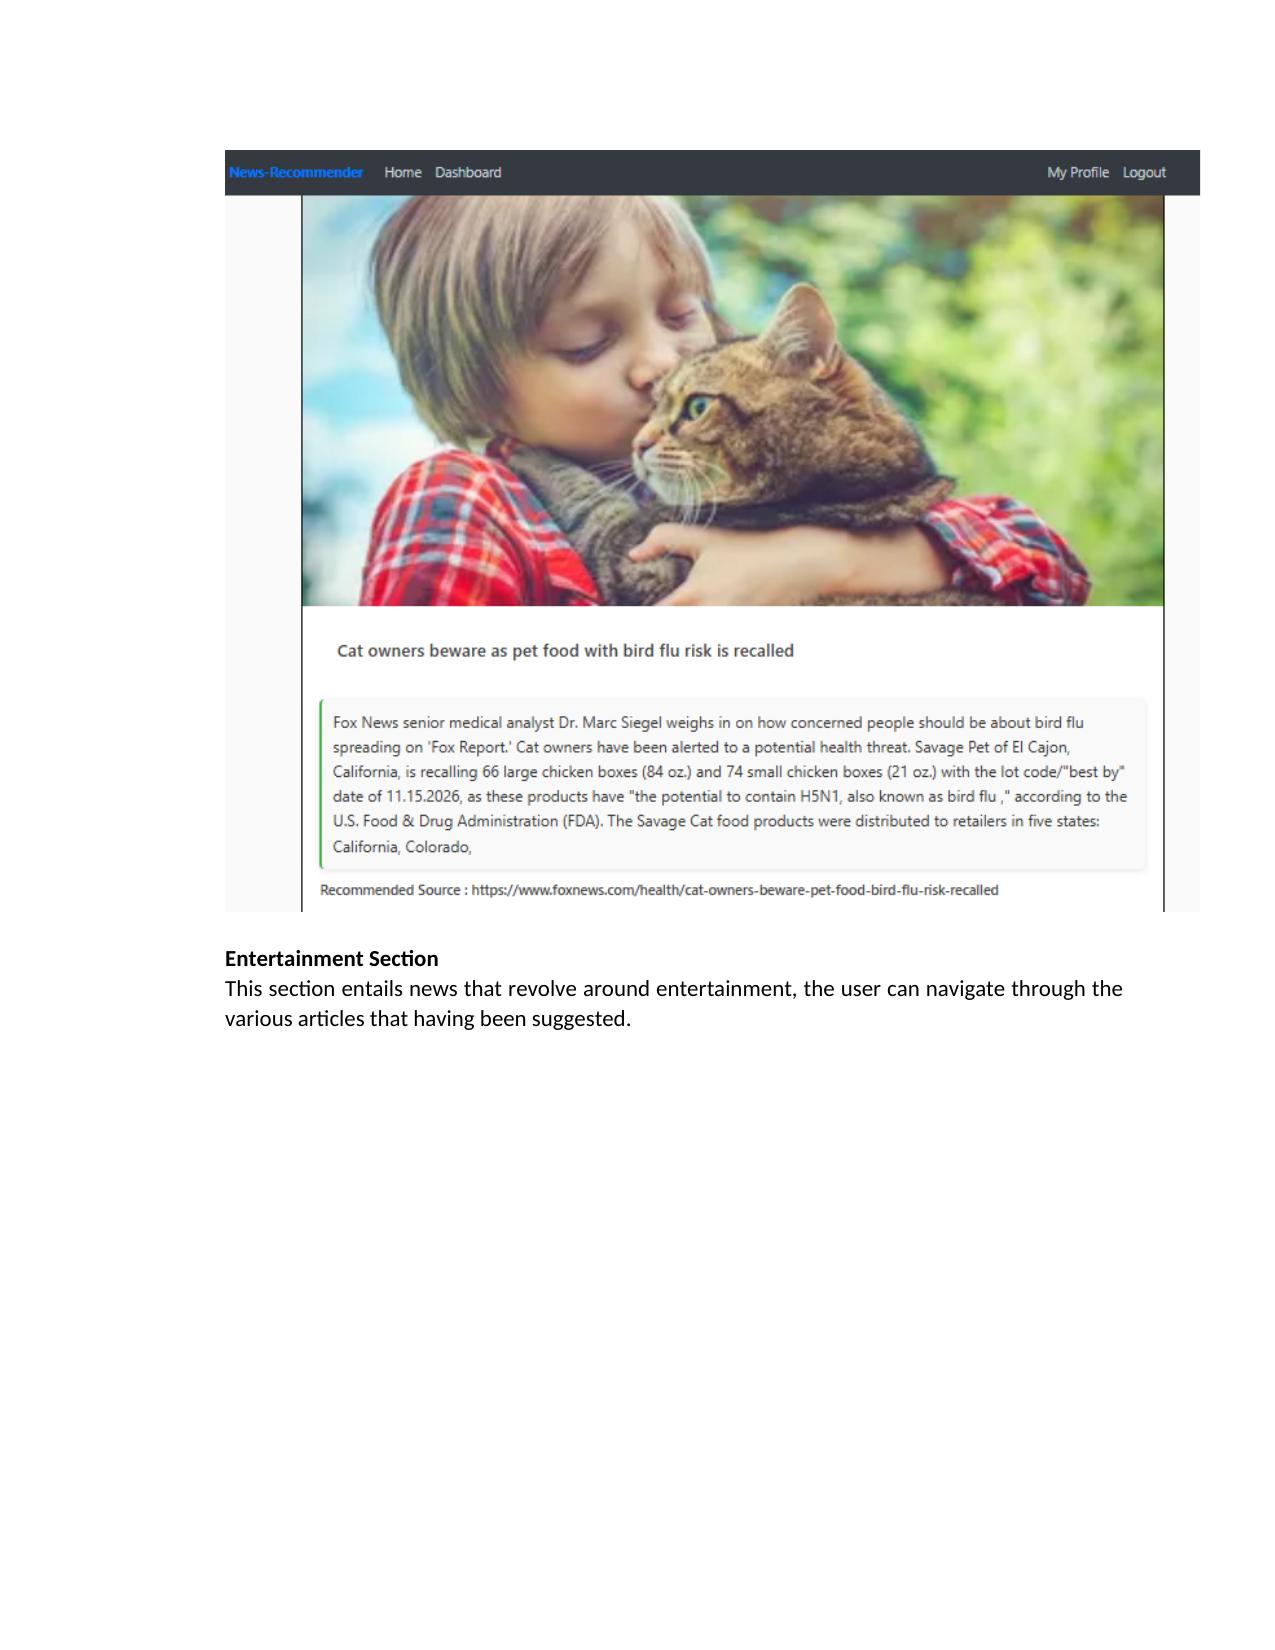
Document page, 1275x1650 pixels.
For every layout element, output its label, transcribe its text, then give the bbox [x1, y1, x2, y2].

list Entertainment Section [225, 944, 1125, 972]
list This section entails news that revolve around entertainment, the user can navigate through the various articles that having been suggested. [225, 974, 1125, 1032]
picture [225, 150, 1200, 912]
